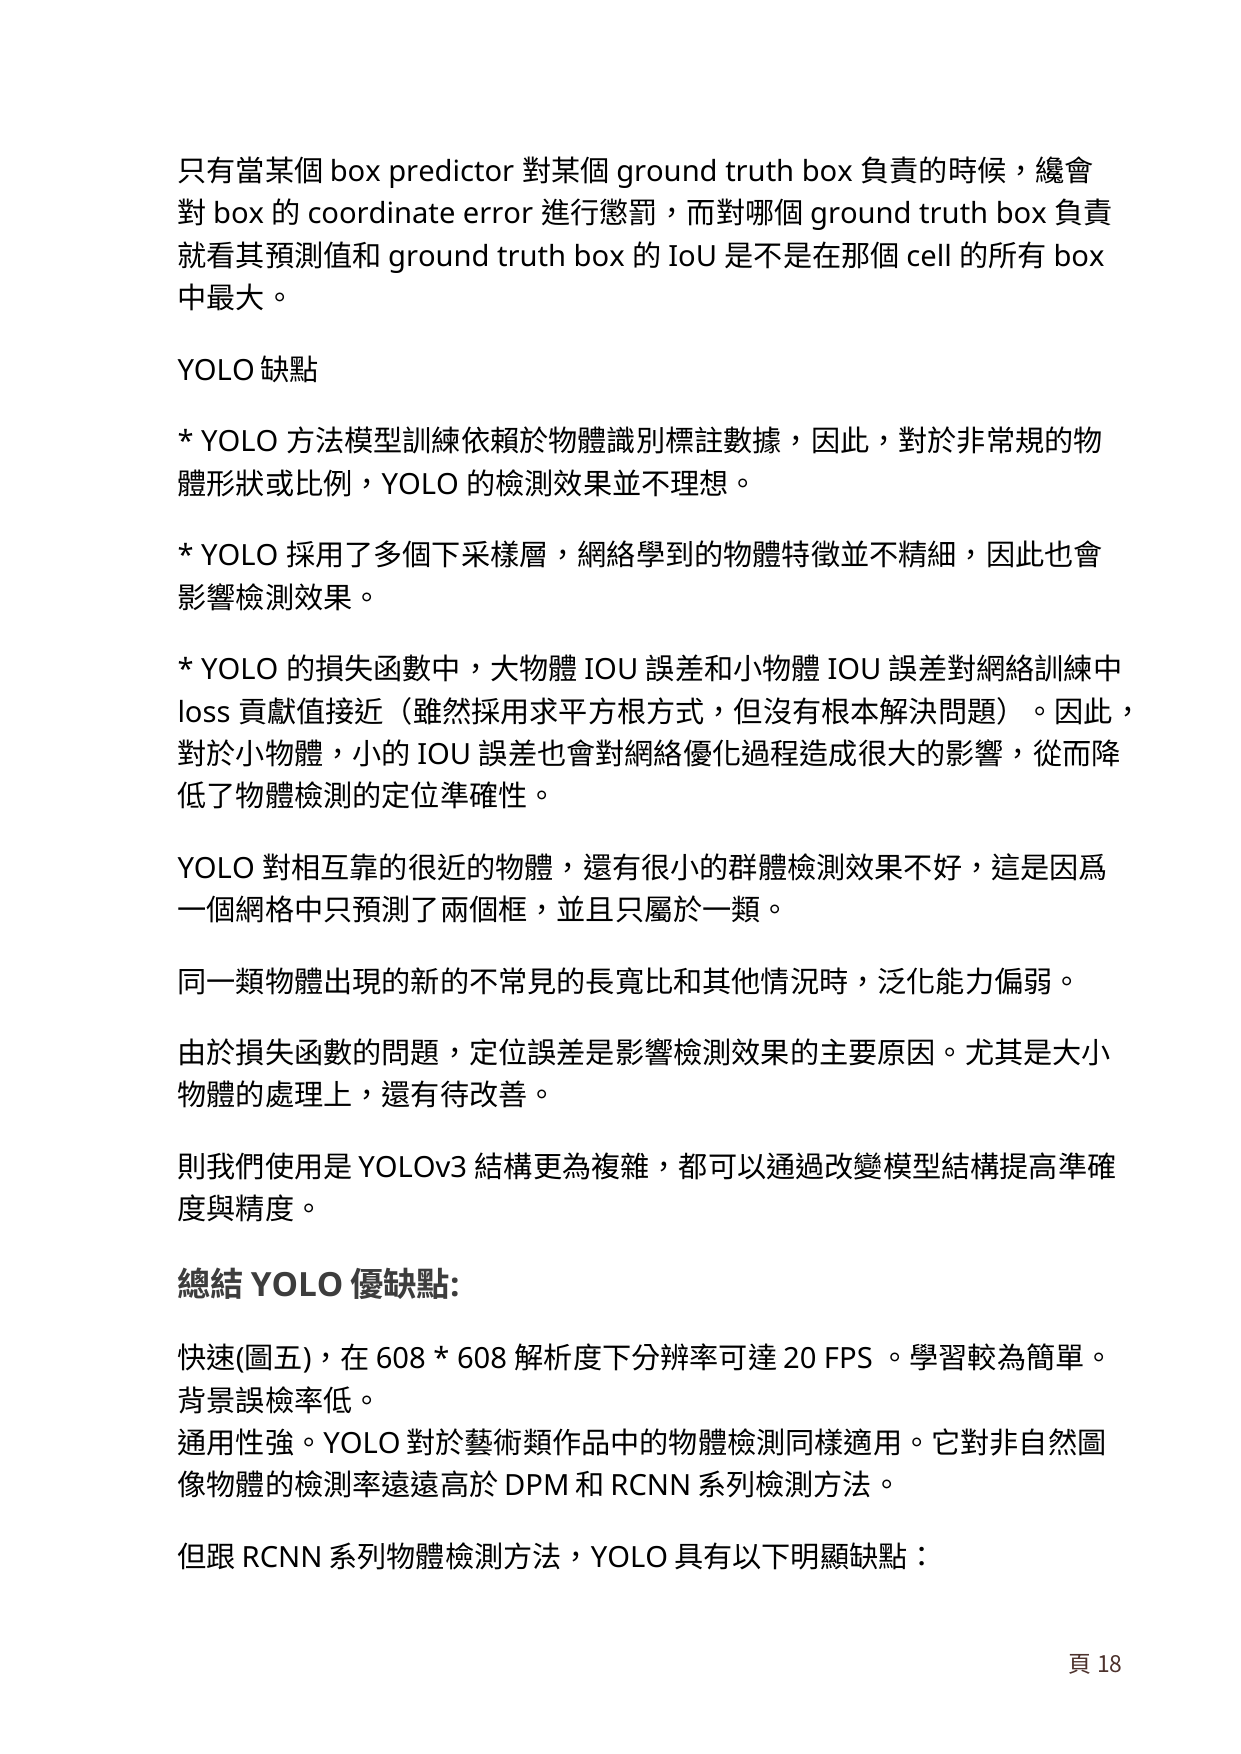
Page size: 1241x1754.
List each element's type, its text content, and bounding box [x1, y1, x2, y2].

text 只有當某個 box predictor 對某個 ground truth box 負責的時候，纔會對 box 的 coordinate error 進行懲罰，而對哪個 ground truth box 負責就看其預測值和 ground truth box 的 IoU 是不是在那個 cell 的所有 box 中最大。 [177, 148, 1122, 317]
text YOLO缺點 [177, 346, 1122, 389]
text YOLO 對相互靠的很近的物體，還有很小的群體檢測效果不好，這是因爲一個網格中只預測了兩個框，並且只屬於一類。 [177, 844, 1122, 929]
text 同一類物體出現的新的不常見的長寬比和其他情況時，泛化能力偏弱。 [177, 958, 1122, 1001]
text * YOLO 採用了多個下采樣層，網絡學到的物體特徵並不精細，因此也會影響檢測效果。 [177, 532, 1122, 617]
text 通用性強。YOLO對於藝術類作品中的物體檢測同樣適用。它對非自然圖像物體的檢測率遠遠高於DPM和RCNN系列檢測方法。 [177, 1419, 1122, 1504]
text * YOLO 方法模型訓練依賴於物體識別標註數據，因此，對於非常規的物體形狀或比例，YOLO 的檢測效果並不理想。 [177, 418, 1122, 503]
text 總結YOLO優缺點: [177, 1257, 1122, 1306]
text * YOLO 的損失函數中，大物體 IOU 誤差和小物體 IOU 誤差對網絡訓練中 loss 貢獻值接近（雖然採用求平方根方式，但沒有根本解決問題）。因此，對於小物體，小的 IOU 誤差也會對網絡優化過程造成很大的影響，從而降低了物體檢測的定位準確性。 [177, 646, 1122, 815]
text 快速(圖五)，在608 * 608 解析度下分辨率可達20 FPS 。學習較為簡單。 [177, 1335, 1122, 1377]
text 則我們使用是YOLOv3 結構更為複雜，都可以通過改變模型結構提高準確度與精度。 [177, 1143, 1122, 1228]
text 由於損失函數的問題，定位誤差是影響檢測效果的主要原因。尤其是大小物體的處理上，還有待改善。 [177, 1030, 1122, 1114]
text 背景誤檢率低。 [177, 1377, 1122, 1419]
text 但跟RCNN系列物體檢測方法，YOLO具有以下明顯缺點： [177, 1533, 1122, 1576]
